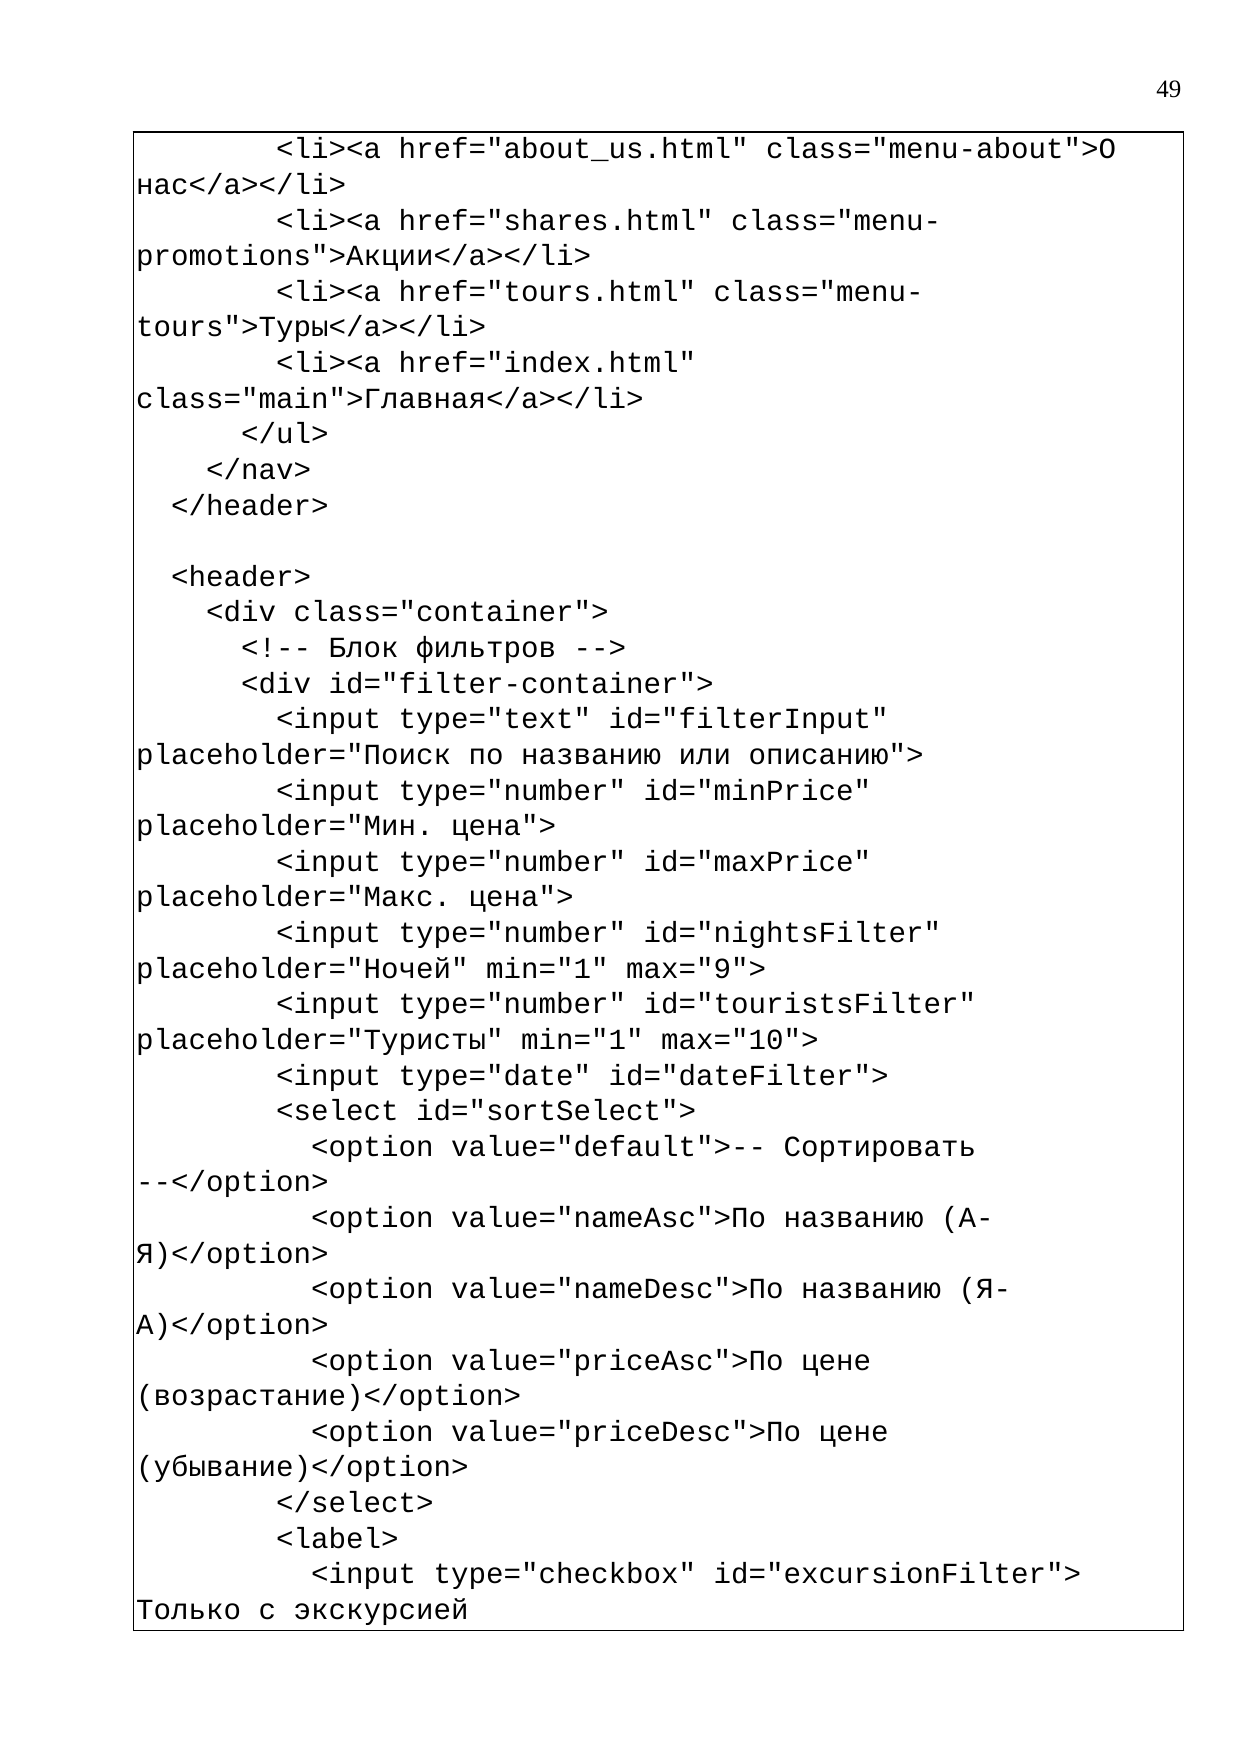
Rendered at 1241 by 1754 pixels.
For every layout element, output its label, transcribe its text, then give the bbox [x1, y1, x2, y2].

text <div class="container"> [134, 594, 1183, 630]
text <input type="number" id="minPrice" placeholder="Мин. цена"> [134, 773, 1183, 844]
text <option value="nameAsc">По названию (А-Я)</option> [134, 1200, 1183, 1271]
text </header> [134, 488, 1183, 524]
text <option value="nameDesc">По названию (Я-А)</option> [134, 1271, 1183, 1343]
text </ul> [134, 416, 1183, 452]
text <input type="number" id="nightsFilter" placeholder="Ночей" min="1" max="9"> [134, 915, 1183, 986]
text <div id="filter-container"> [134, 666, 1183, 701]
text <input type="text" id="filterInput" placeholder="Поиск по названию или описанию"> [134, 701, 1183, 773]
text </nav> [134, 452, 1183, 488]
text <li><a href="index.html" class="main">Главная</a></li> [134, 345, 1183, 416]
text <input type="number" id="touristsFilter" placeholder="Туристы" min="1" max="10"> [134, 986, 1183, 1058]
text <input type="checkbox" id="excursionFilter"> Только с экскурсией [134, 1556, 1183, 1630]
text <label> [134, 1521, 1183, 1556]
text <!-- Блок фильтров --> [134, 630, 1183, 666]
text <li><a href="about_us.html" class="menu-about">О нас</a></li> [134, 133, 1183, 203]
text <input type="number" id="maxPrice" placeholder="Макс. цена"> [134, 844, 1183, 915]
text <option value="priceAsc">По цене (возрастание)</option> [134, 1343, 1183, 1414]
text <li><a href="shares.html" class="menu-promotions">Акции</a></li> [134, 203, 1183, 274]
text <header> [134, 559, 1183, 594]
text <li><a href="tours.html" class="menu-tours">Туры</a></li> [134, 274, 1183, 345]
text <option value="priceDesc">По цене (убывание)</option> [134, 1414, 1183, 1485]
text </select> [134, 1485, 1183, 1521]
text <input type="date" id="dateFilter"> [134, 1058, 1183, 1093]
text <option value="default">-- Сортировать --</option> [134, 1129, 1183, 1200]
text <select id="sortSelect"> [134, 1093, 1183, 1129]
